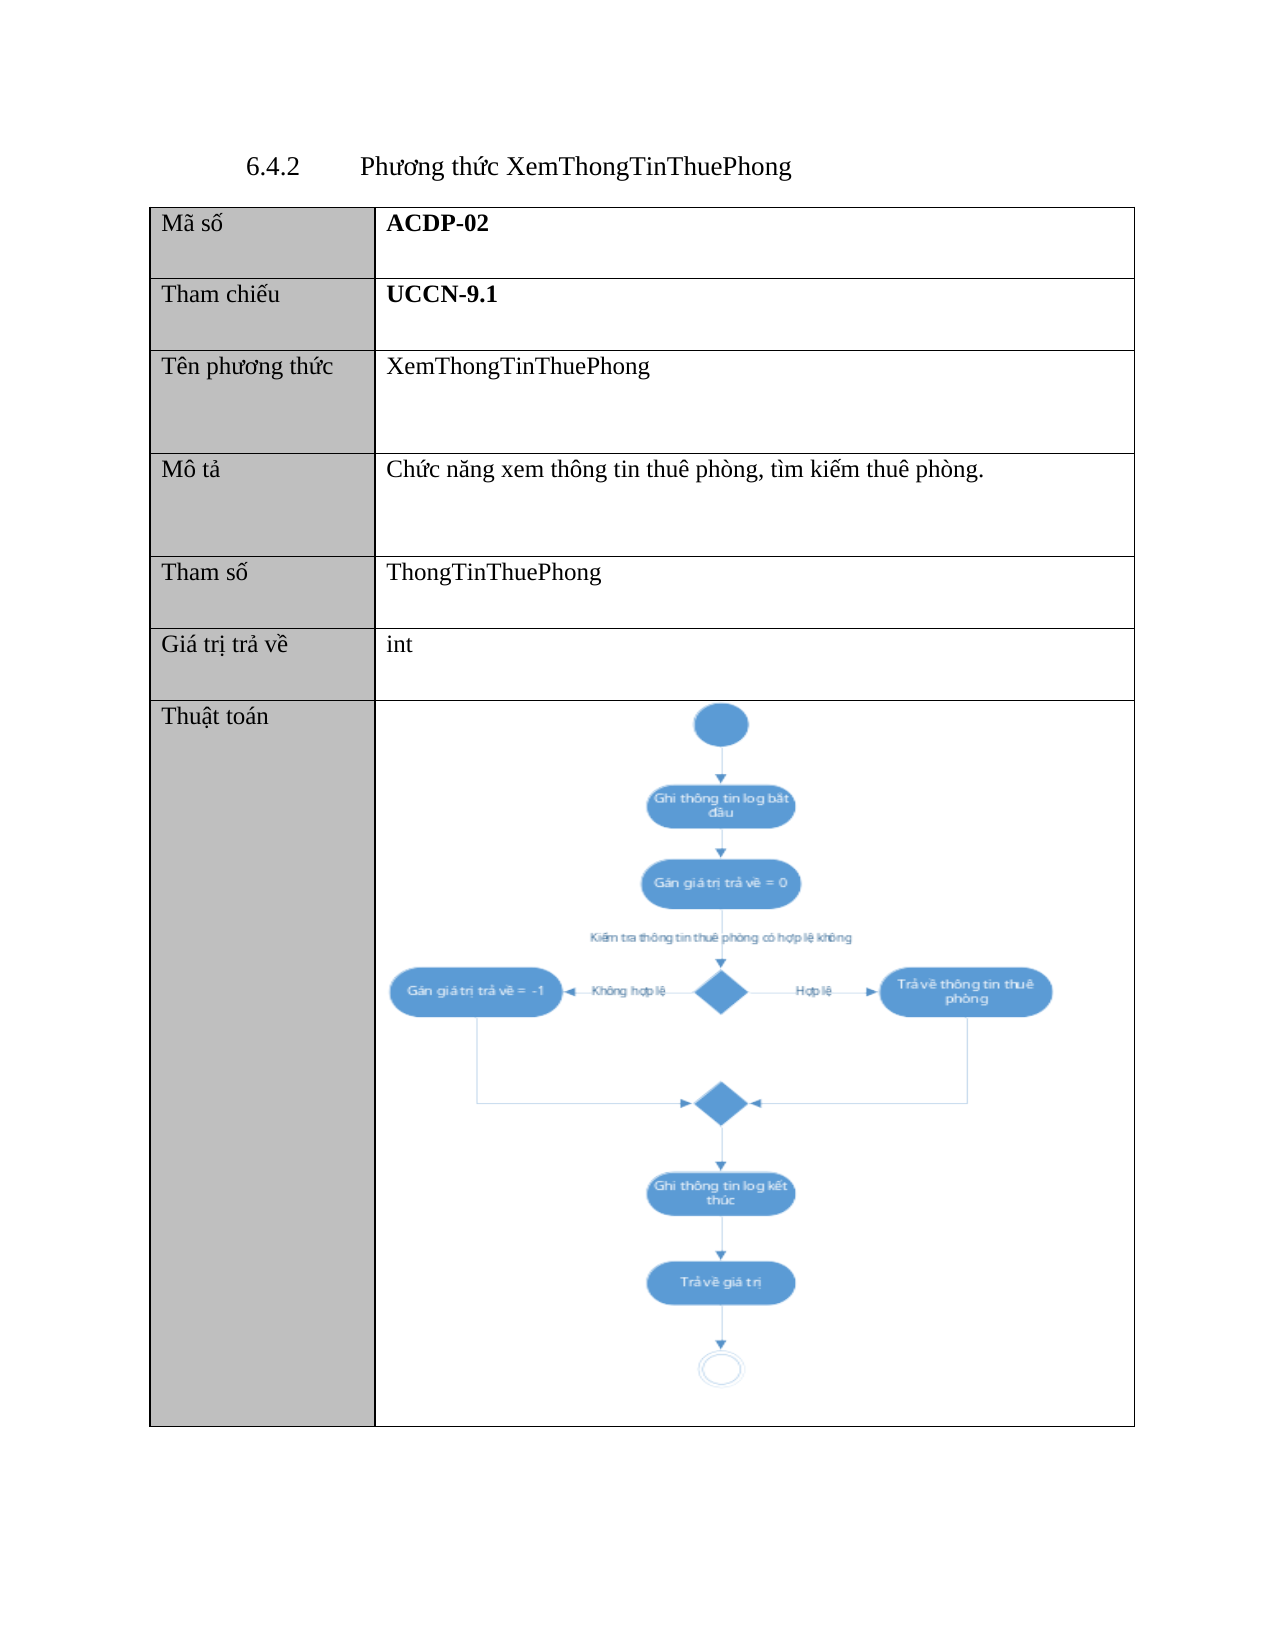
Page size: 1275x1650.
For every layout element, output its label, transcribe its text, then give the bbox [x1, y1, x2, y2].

table_cell ThongTinThuePhong [376, 557, 1134, 628]
table_cell UCCN-9.1 [376, 279, 1134, 350]
table_cell Tên phương thức [151, 351, 374, 453]
table_cell Thuật toán [151, 701, 374, 1426]
table_cell [376, 701, 1134, 1426]
table_cell Tham số [151, 557, 374, 628]
table_header Mã số [151, 208, 374, 278]
table_cell int [376, 629, 1134, 700]
table_cell Chức năng xem thông tin thuê phòng, tìm kiếm thuê phòng. [376, 454, 1134, 556]
table_header ACDP-02 [376, 208, 1134, 278]
table_cell Mô tả [151, 454, 374, 556]
table_cell XemThongTinThuePhong [376, 351, 1134, 453]
table_cell Tham chiếu [151, 279, 374, 350]
table_cell Giá trị trả về [151, 629, 374, 700]
list Phương thức XemThongTinThuePhong [300, 150, 1125, 181]
